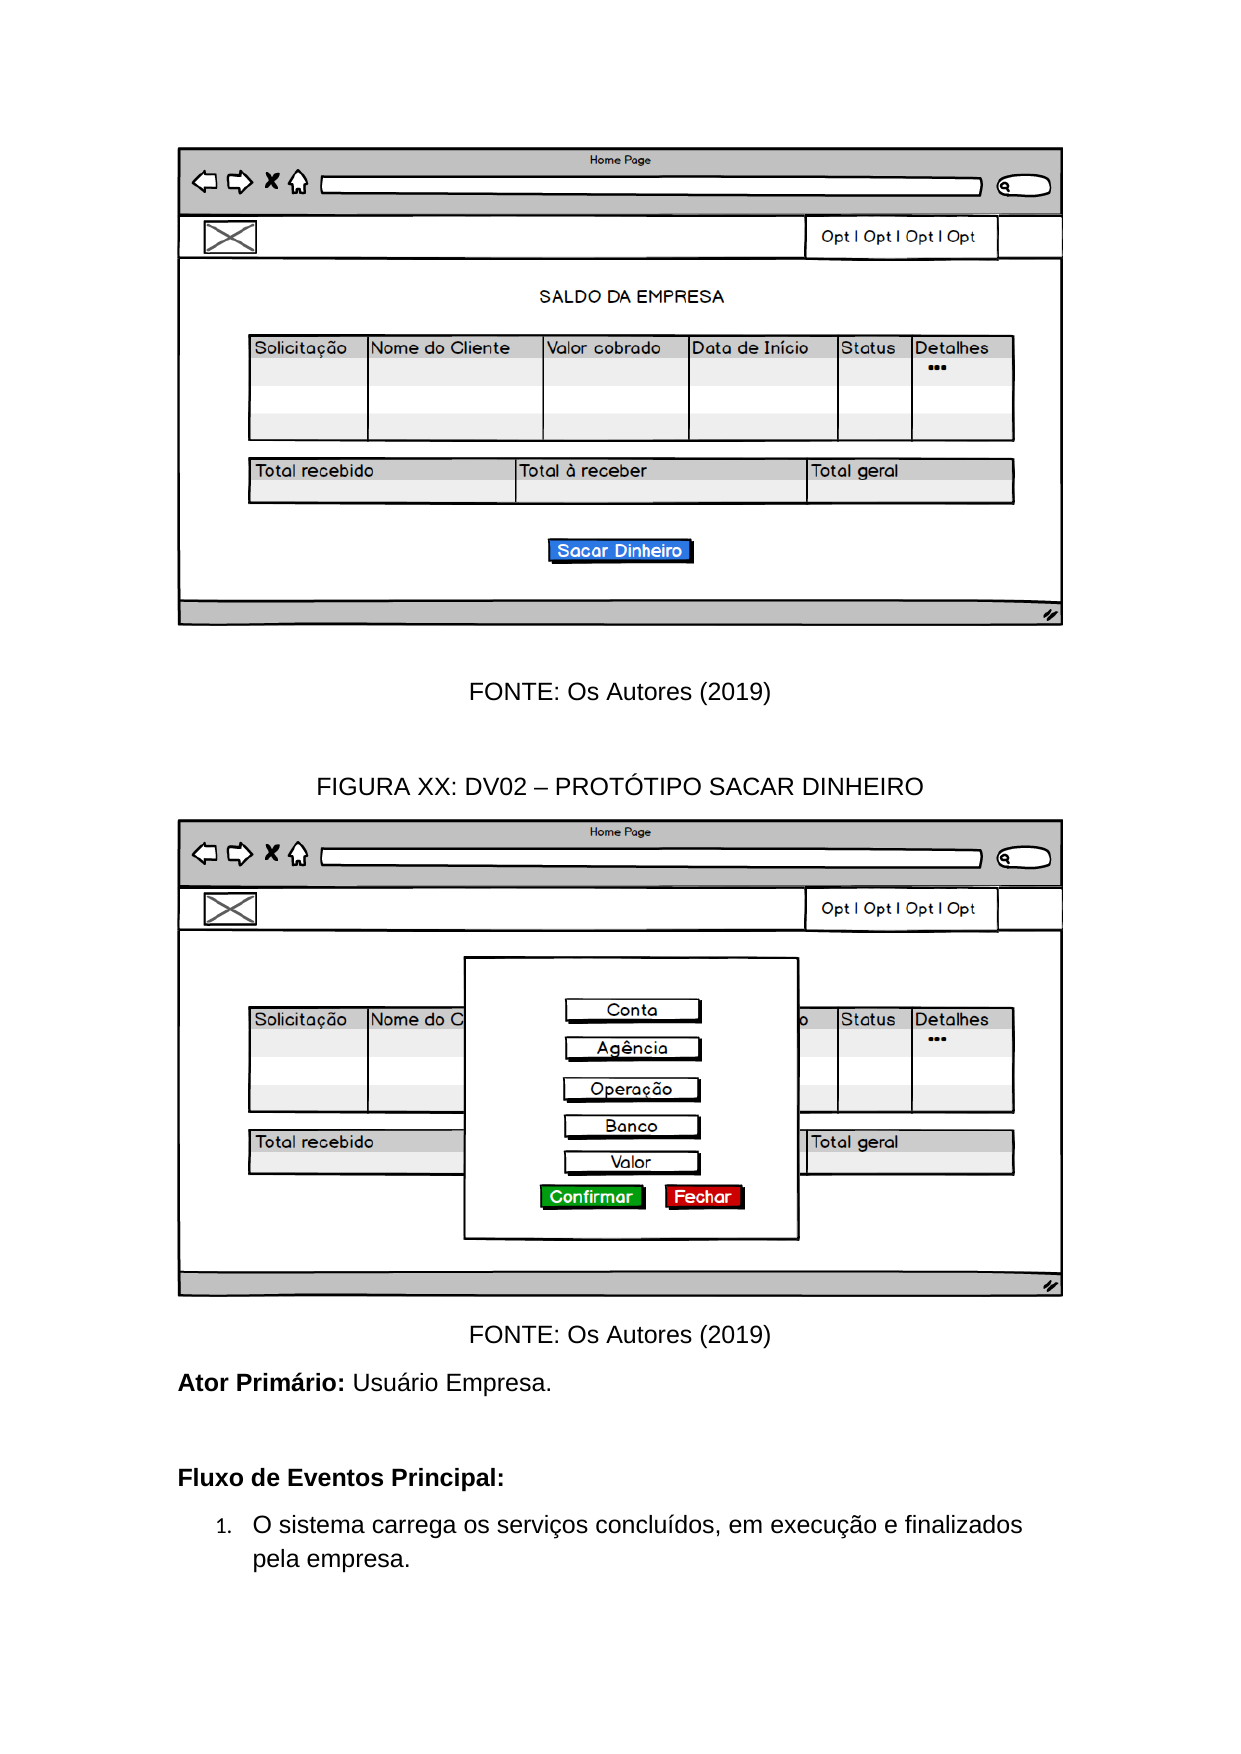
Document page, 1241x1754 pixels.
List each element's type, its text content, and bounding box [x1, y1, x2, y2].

picture [177, 147, 1063, 626]
text Fluxo de Eventos Principal: [177, 1463, 1063, 1492]
text FIGURA XX: DV02 – PROTÓTIPO SACAR DINHEIRO [177, 772, 1063, 801]
text Ator Primário: Usuário Empresa. [177, 1368, 1063, 1396]
picture [177, 819, 1063, 1297]
list O sistema carrega os serviços concluídos, em execução e finalizados pela empresa. [215, 1510, 1063, 1573]
text FONTE: Os Autores (2019) [177, 1297, 1063, 1349]
text FONTE: Os Autores (2019) [177, 677, 1063, 706]
